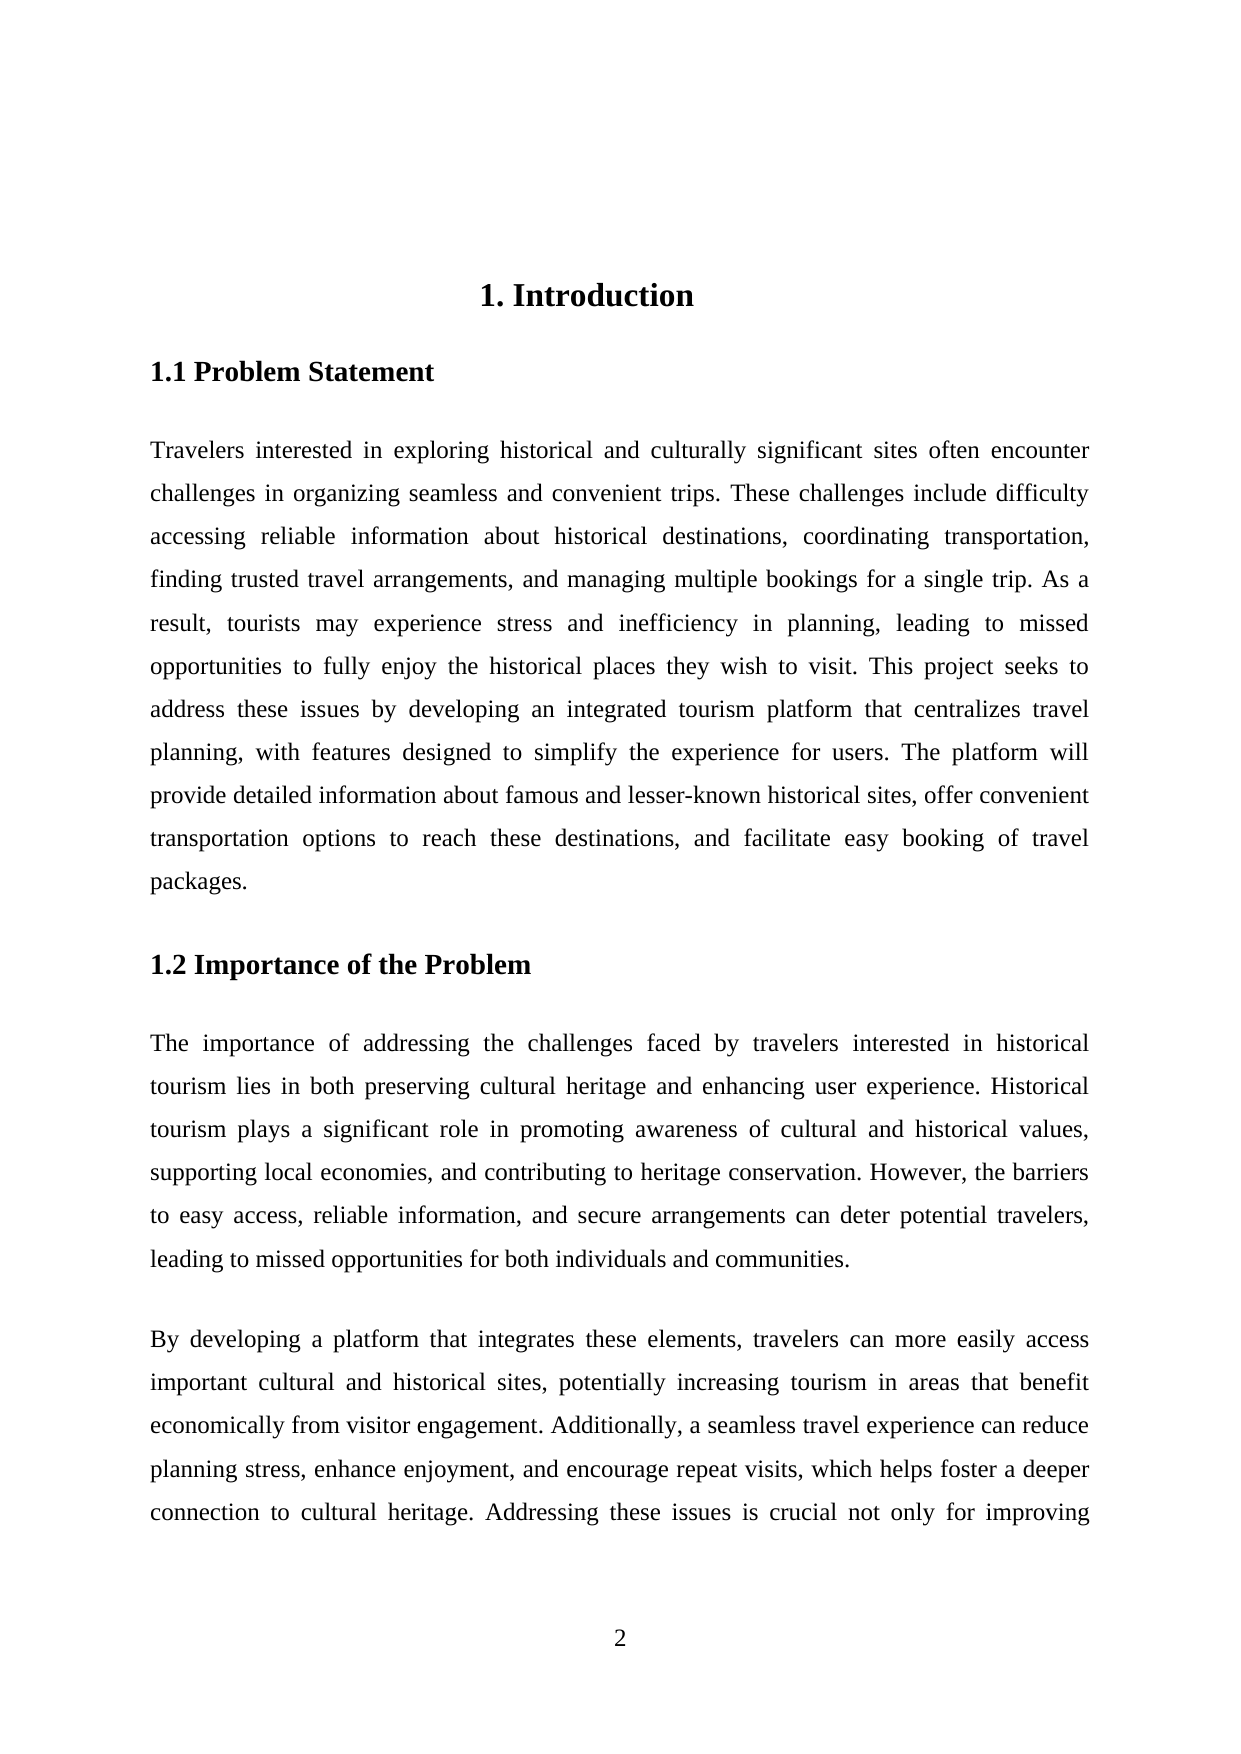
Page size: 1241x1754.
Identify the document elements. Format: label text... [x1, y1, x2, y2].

text 1.2 Importance of the Problem [150, 947, 1090, 981]
text Travelers interested in exploring historical and culturally significant sites often encounter challenges in organizing seamless and convenient trips. These challenges include difficulty accessing reliable information about historical destinations, coordinating transportation, finding trusted travel arrangements, and managing multiple bookings for a single trip. As a result, tourists may experience stress and inefficiency in planning, leading to missed opportunities to fully enjoy the historical places they wish to visit. This project seeks to address these issues by developing an integrated tourism platform that centralizes travel planning, with features designed to simplify the experience for users. The platform will provide detailed information about famous and lesser-known historical sites, offer convenient transportation options to reach these destinations, and facilitate easy booking of travel packages. [150, 435, 1090, 895]
text 1.1 Problem Statement [150, 354, 1090, 388]
text The importance of addressing the challenges faced by travelers interested in historical tourism lies in both preserving cultural heritage and enhancing user experience. Historical tourism plays a significant role in promoting awareness of cultural and historical values, supporting local economies, and contributing to heritage conservation. However, the barriers to easy access, reliable information, and secure arrangements can deter potential travelers, leading to missed opportunities for both individuals and communities. [150, 1028, 1090, 1272]
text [150, 1324, 1090, 1526]
text 1. Introduction [262, 275, 1090, 313]
